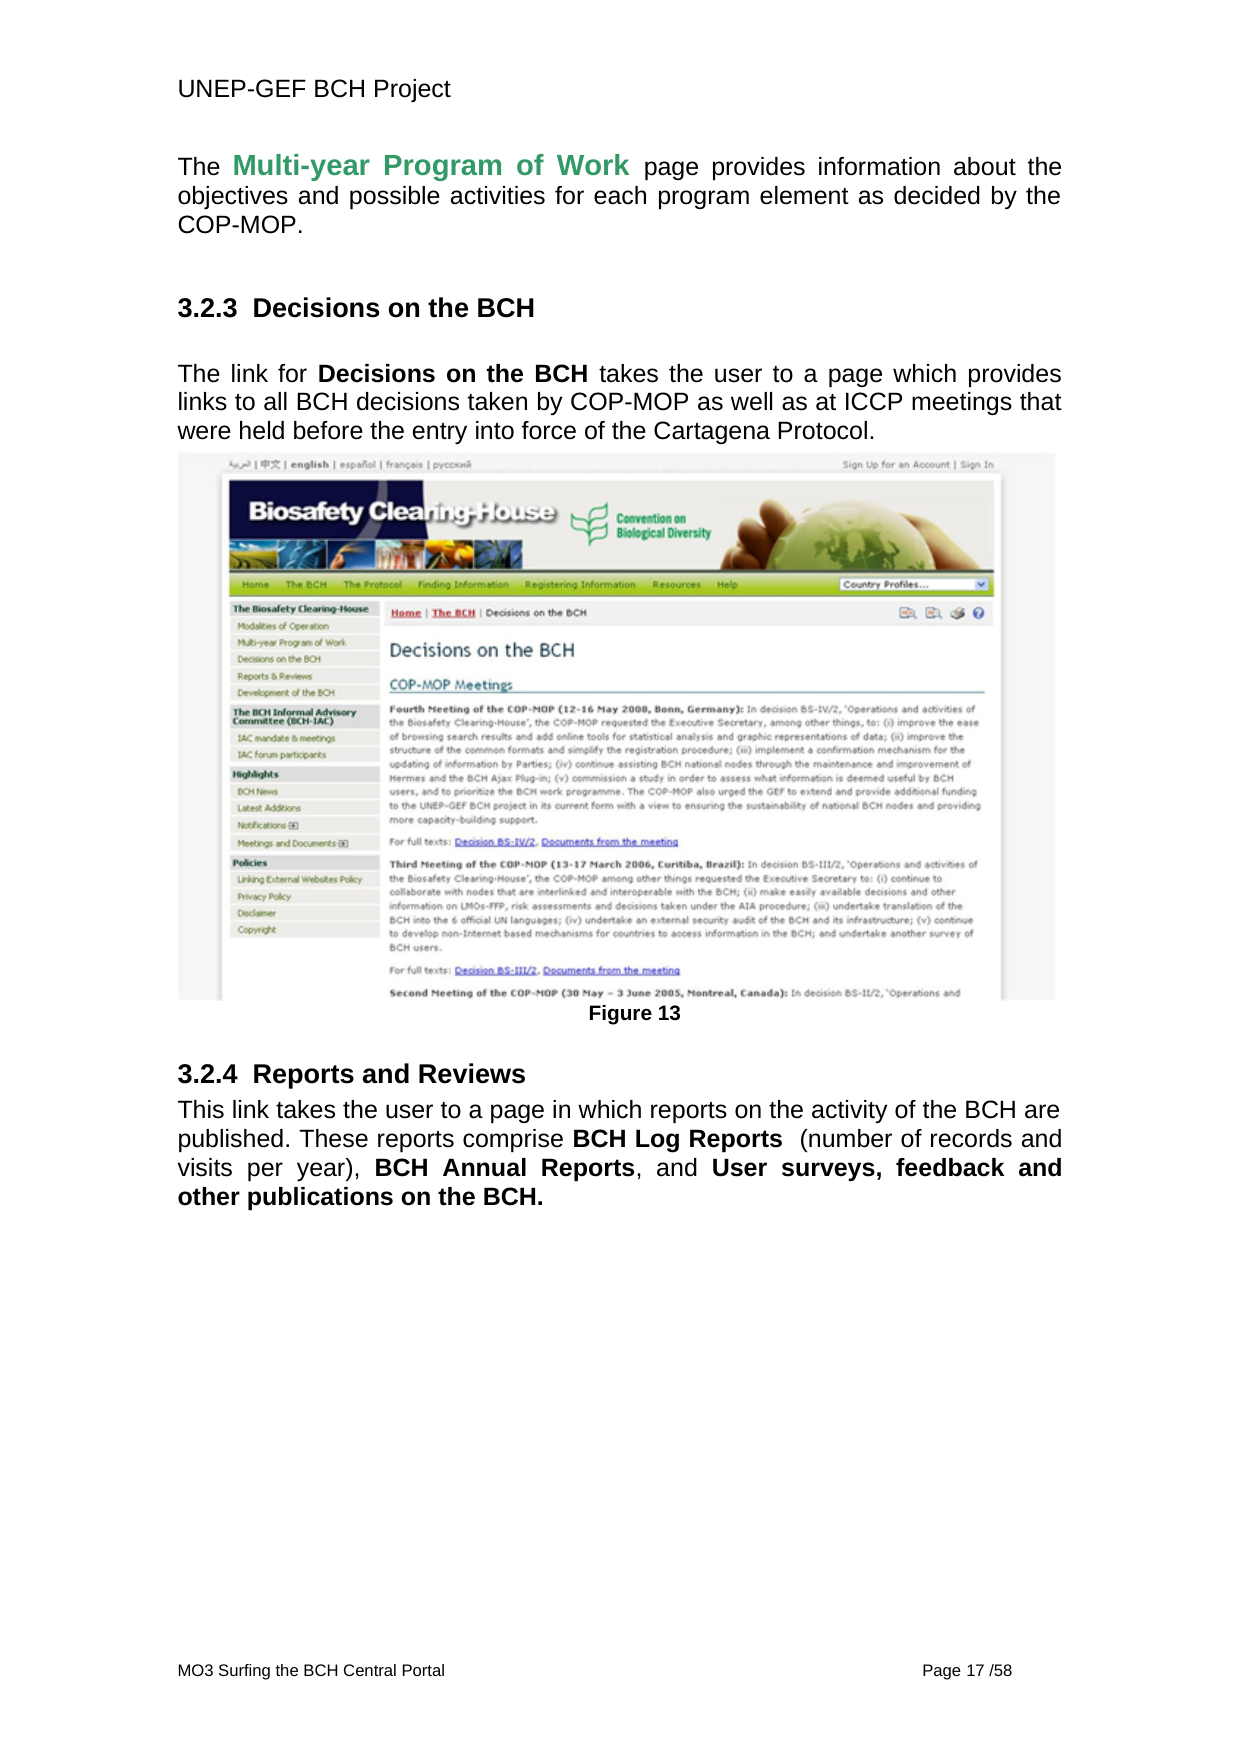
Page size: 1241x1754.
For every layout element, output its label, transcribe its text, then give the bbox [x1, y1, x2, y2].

text The Multi-year Program of Work page provides information about the objectives and possible activities for each program element as decided by the COP-MOP. [177, 148, 1063, 239]
text This link takes the user to a page in which reports on the activity of the BCH are published. These reports comprise BCH Log Reports (number of records and visits per year), BCH Annual Reports, and User surveys, feedback and other publications on the BCH. [177, 1124, 1063, 1239]
picture [177, 452, 1056, 1001]
subtitle Decisions on the BCH [177, 292, 1063, 324]
subtitle Reports and Reviews [177, 1087, 1063, 1118]
text The link for Decisions on the BCH takes the user to a page which provides links to all BCH decisions taken by COP-MOP as well as at ICCP meetings that were held before the entry into force of the Cartagena Protocol. [177, 359, 1063, 445]
